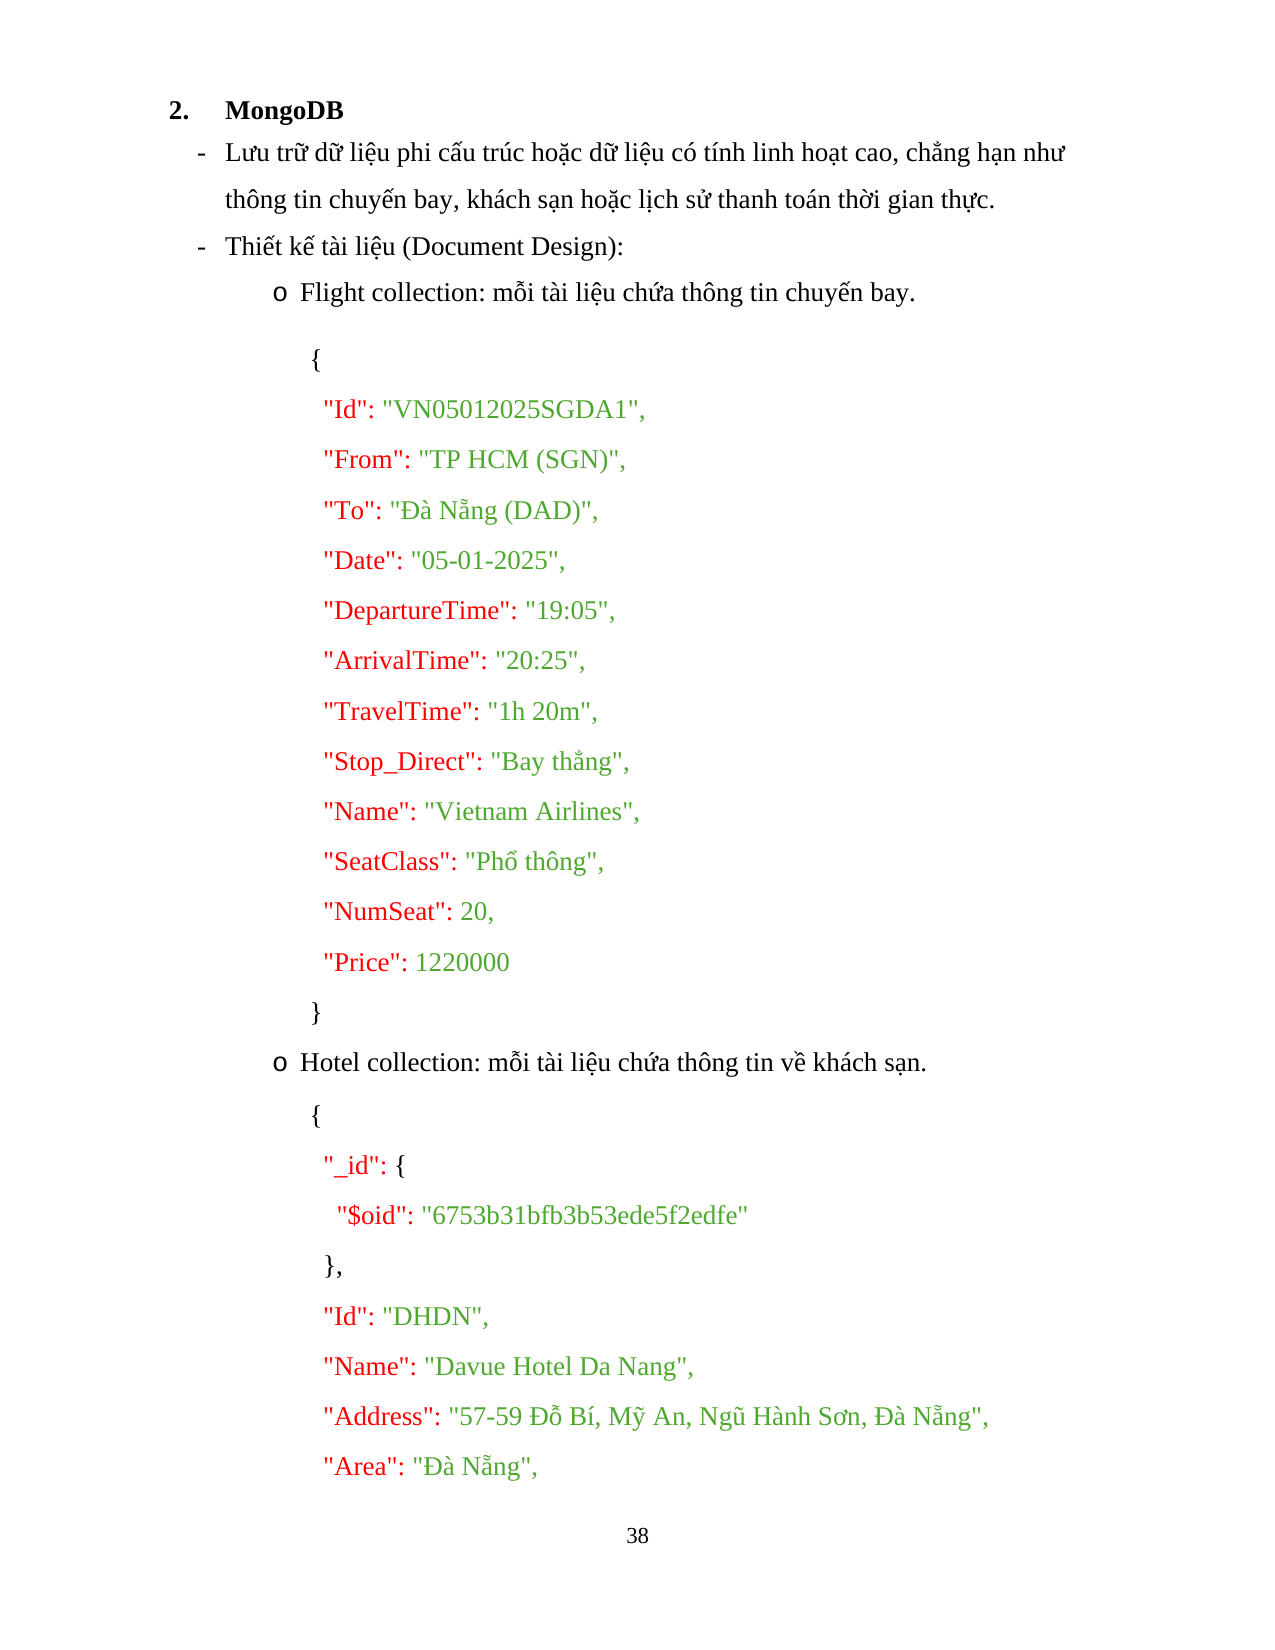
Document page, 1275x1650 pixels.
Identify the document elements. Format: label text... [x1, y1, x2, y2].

text "Id": "DHDN", [309, 1299, 1125, 1331]
text "NumSeat": 20, [309, 895, 1125, 927]
text "Id": "VN05012025SGDA1", [309, 393, 1125, 424]
subtitle MongoDB [150, 94, 1125, 126]
text "ArrivalTime": "20:25", [309, 644, 1125, 676]
text "DepartureTime": "19:05", [309, 594, 1125, 625]
text { [309, 343, 1125, 374]
text "Stop_Direct": "Bay thẳng", [309, 745, 1125, 776]
text "Name": "Davue Hotel Da Nang", [309, 1350, 1125, 1381]
list Lưu trữ dữ liệu phi cấu trúc hoặc dữ liệu có tính linh hoạt cao, chẳng hạn như thông tin chuyến bay, khách sạn hoặc lịch sử thanh toán thời gian thực. [197, 136, 1125, 214]
text } [309, 996, 1125, 1027]
text }, [309, 1249, 1125, 1281]
text "TravelTime": "1h 20m", [309, 694, 1125, 726]
text { [309, 1099, 1125, 1130]
list Thiết kế tài liệu (Document Design): [197, 230, 1125, 261]
text "Price": 1220000 [309, 946, 1125, 977]
text "From": "TP HCM (SGN)", [309, 443, 1125, 475]
text "Date": "05-01-2025", [309, 544, 1125, 575]
text "Area": "Đà Nẵng", [309, 1450, 1125, 1481]
text "SeatClass": "Phổ thông", [309, 845, 1125, 876]
text "Name": "Vietnam Airlines", [309, 795, 1125, 826]
text "To": "Đà Nẵng (DAD)", [309, 494, 1125, 525]
text "$oid": "6753b31bfb3b53ede5f2edfe" [309, 1199, 1125, 1230]
list Hotel collection: mỗi tài liệu chứa thông tin về khách sạn. [272, 1046, 1125, 1079]
text "Address": "57-59 Đỗ Bí, Mỹ An, Ngũ Hành Sơn, Đà Nẵng", [309, 1400, 1125, 1431]
text "_id": { [309, 1149, 1125, 1180]
list Flight collection: mỗi tài liệu chứa thông tin chuyến bay. [272, 276, 1125, 310]
